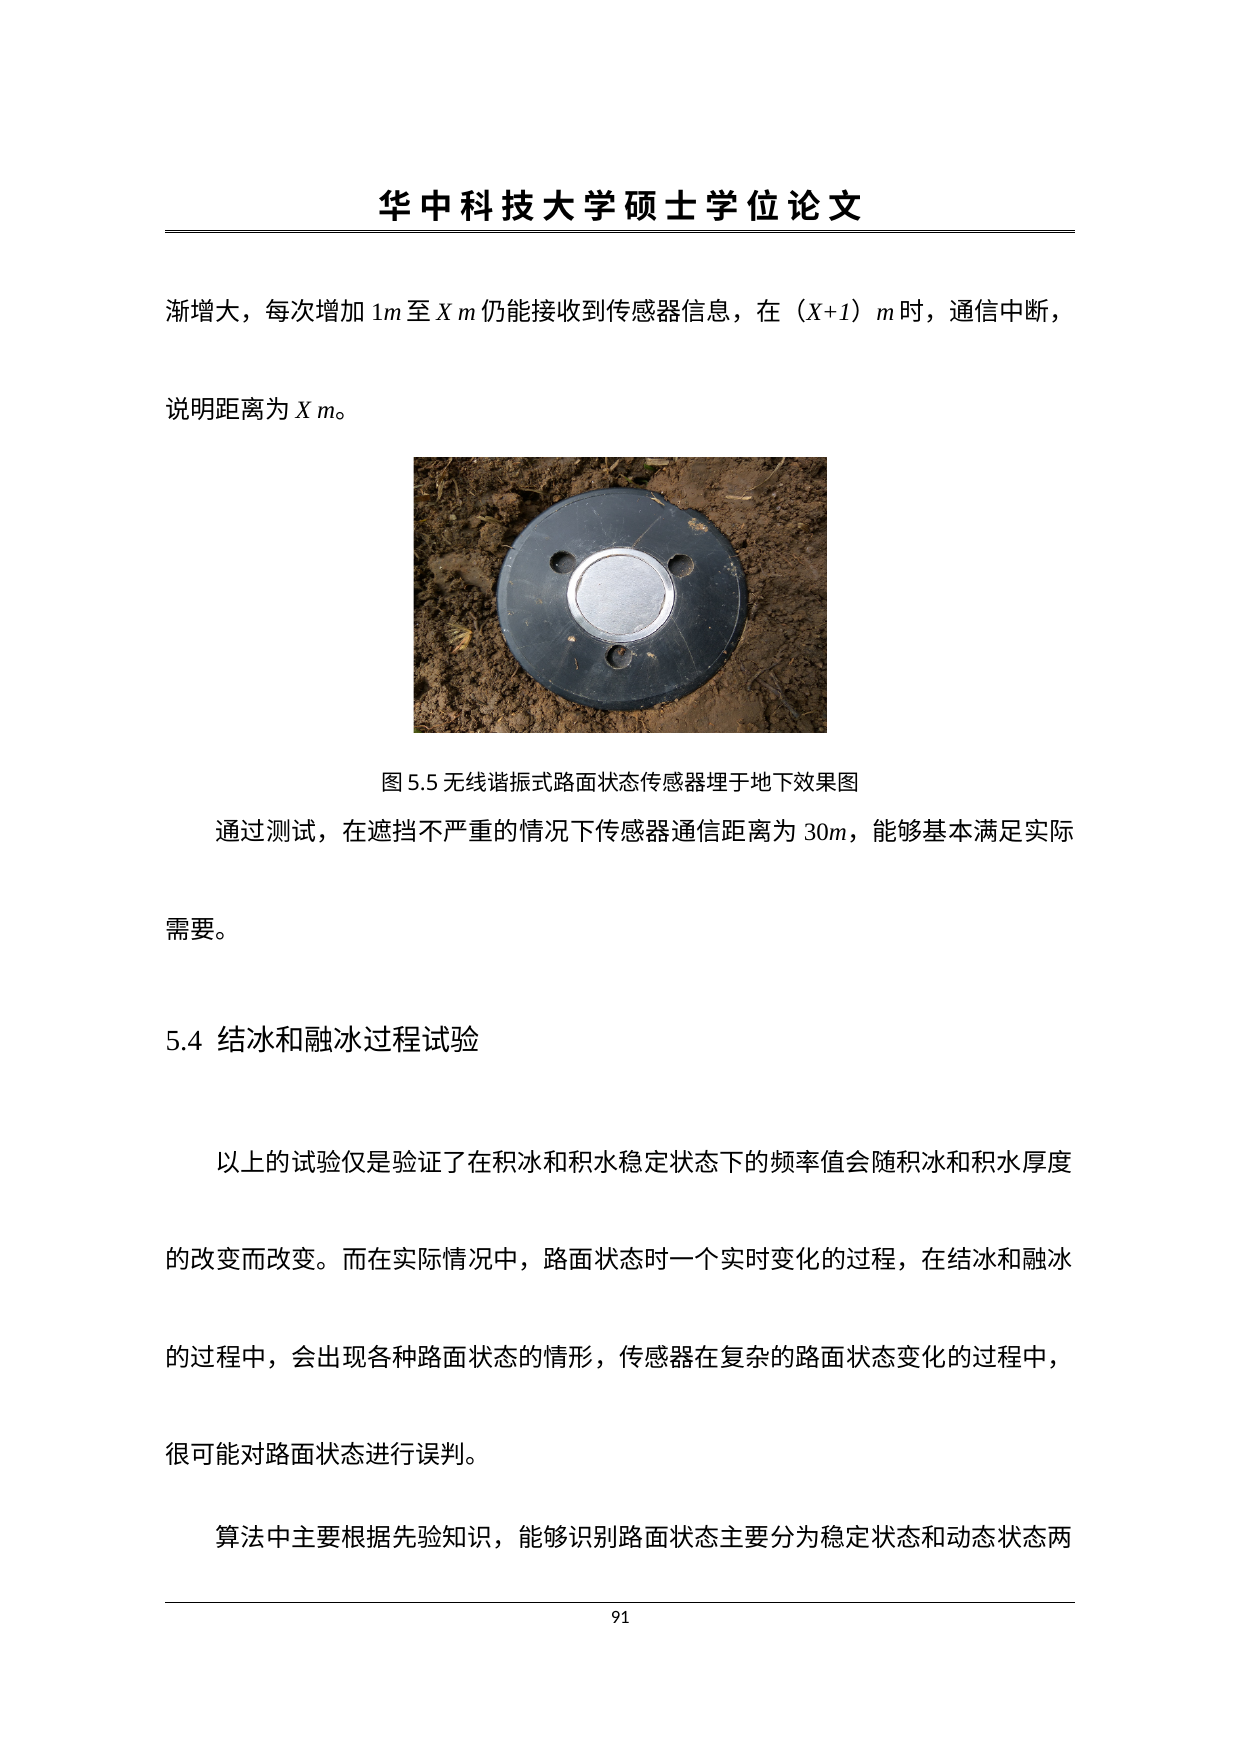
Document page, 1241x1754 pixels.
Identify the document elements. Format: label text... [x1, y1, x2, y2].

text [165, 1503, 1075, 1568]
picture [413, 457, 827, 733]
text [165, 277, 1075, 440]
text 以上的试验仅是验证了在积冰和积水稳定状态下的频率值会随积冰和积水厚度的改变而改变。而在实际情况中，路面状态时一个实时变化的过程，在结冰和融冰的过程中，会出现各种路面状态的情形，传感器在复杂的路面状态变化的过程中，很可能对路面状态进行误判。 [165, 1128, 1075, 1485]
text 图5.5 无线谐振式路面状态传感器埋于地下效果图 [165, 765, 1075, 797]
text 通过测试，在遮挡不严重的情况下传感器通信距离为30m，能够基本满足实际需要。 [165, 797, 1075, 960]
list 结冰和融冰过程试验 [165, 1005, 1075, 1070]
